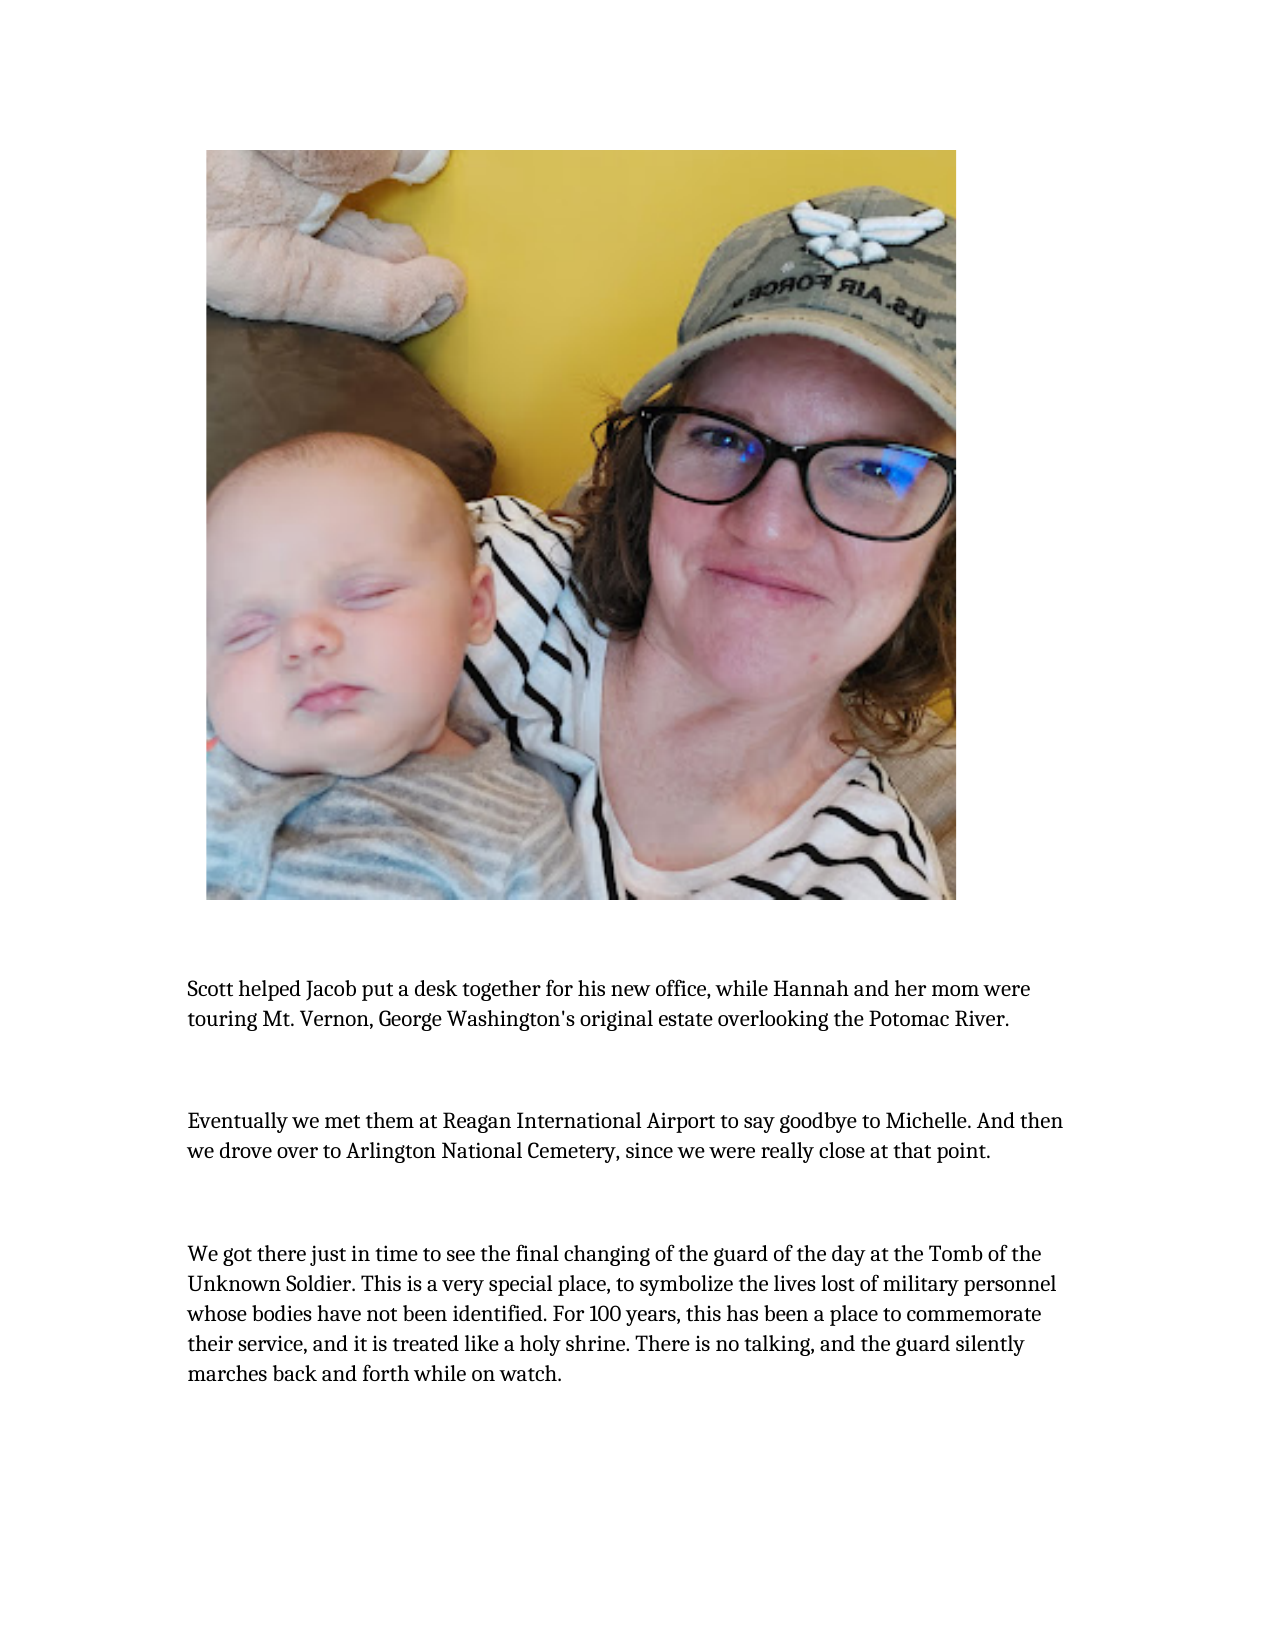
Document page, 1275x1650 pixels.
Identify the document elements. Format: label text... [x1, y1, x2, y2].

text Scott helped Jacob put a desk together for his new office, while Hannah and her mom were touring Mt. Vernon, George Washington's original estate overlooking the Potomac River. [187, 976, 1087, 1032]
picture [206, 150, 957, 900]
text We got there just in time to see the final changing of the guard of the day at the Tomb of the Unknown Soldier. This is a very special place, to symbolize the lives lost of military personnel whose bodies have not been identified. For 100 years, this has been a place to commemorate their service, and it is treated like a holy shrine. There is no talking, and the guard silently marches back and forth while on watch. [187, 1240, 1087, 1387]
text Eventually we met them at Reagan International Airport to say goodbye to Michelle. And then we drove over to Arlington National Cemetery, since we were really close at that point. [187, 1108, 1087, 1164]
